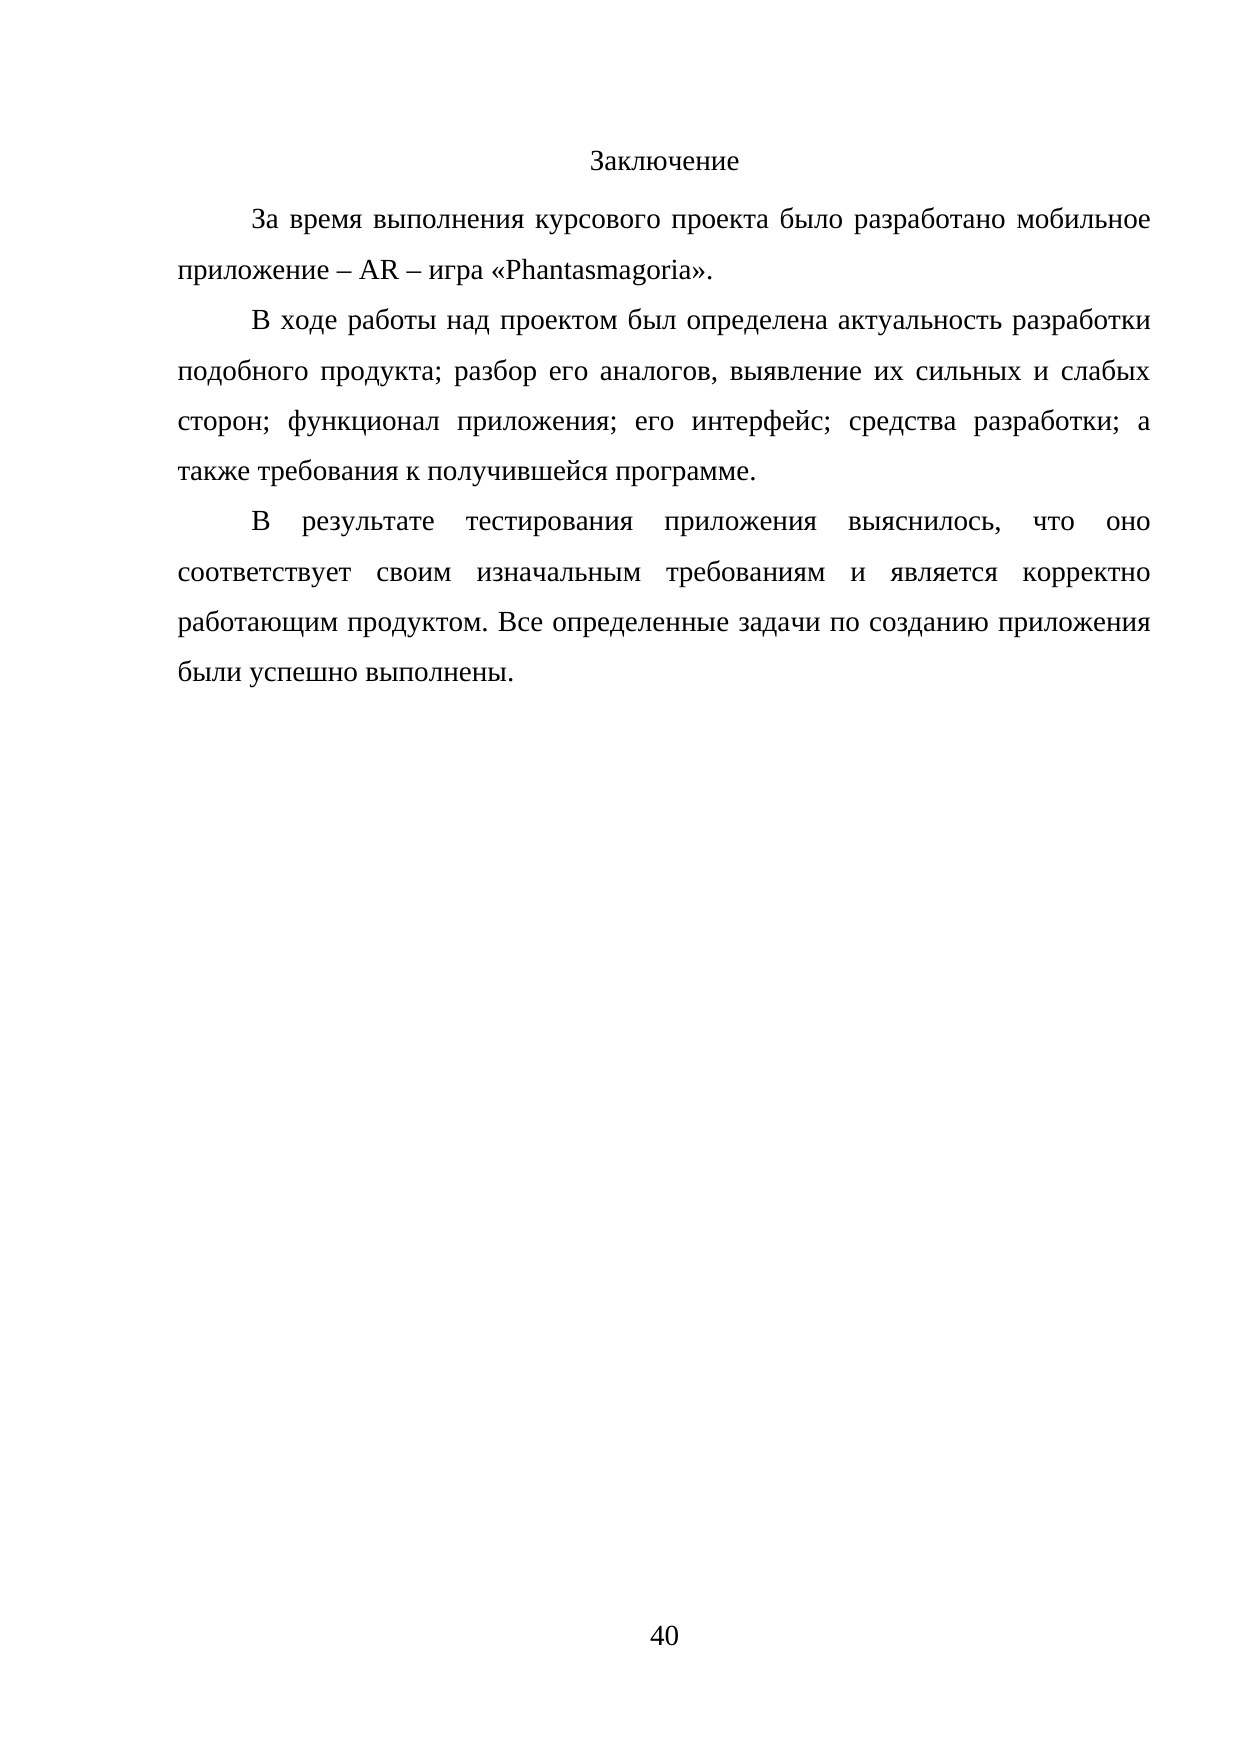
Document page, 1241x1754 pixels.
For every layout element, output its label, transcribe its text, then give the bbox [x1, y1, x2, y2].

text В ходе работы над проектом был определена актуальность разработки подобного продукта; разбор его аналогов, выявление их сильных и слабых сторон; функционал приложения; его интерфейс; средства разработки; а также требования к получившейся программе. [177, 302, 1152, 487]
text В результате тестирования приложения выяснилось, что оно соответствует своим изначальным требованиям и является корректно работающим продуктом. Все определенные задачи по созданию приложения были успешно выполнены. [177, 503, 1152, 688]
subtitle Заключение [177, 143, 1152, 177]
text За время выполнения курсового проекта было разработано мобильное приложение – AR – игра «Phantasmagoria». [177, 202, 1152, 286]
